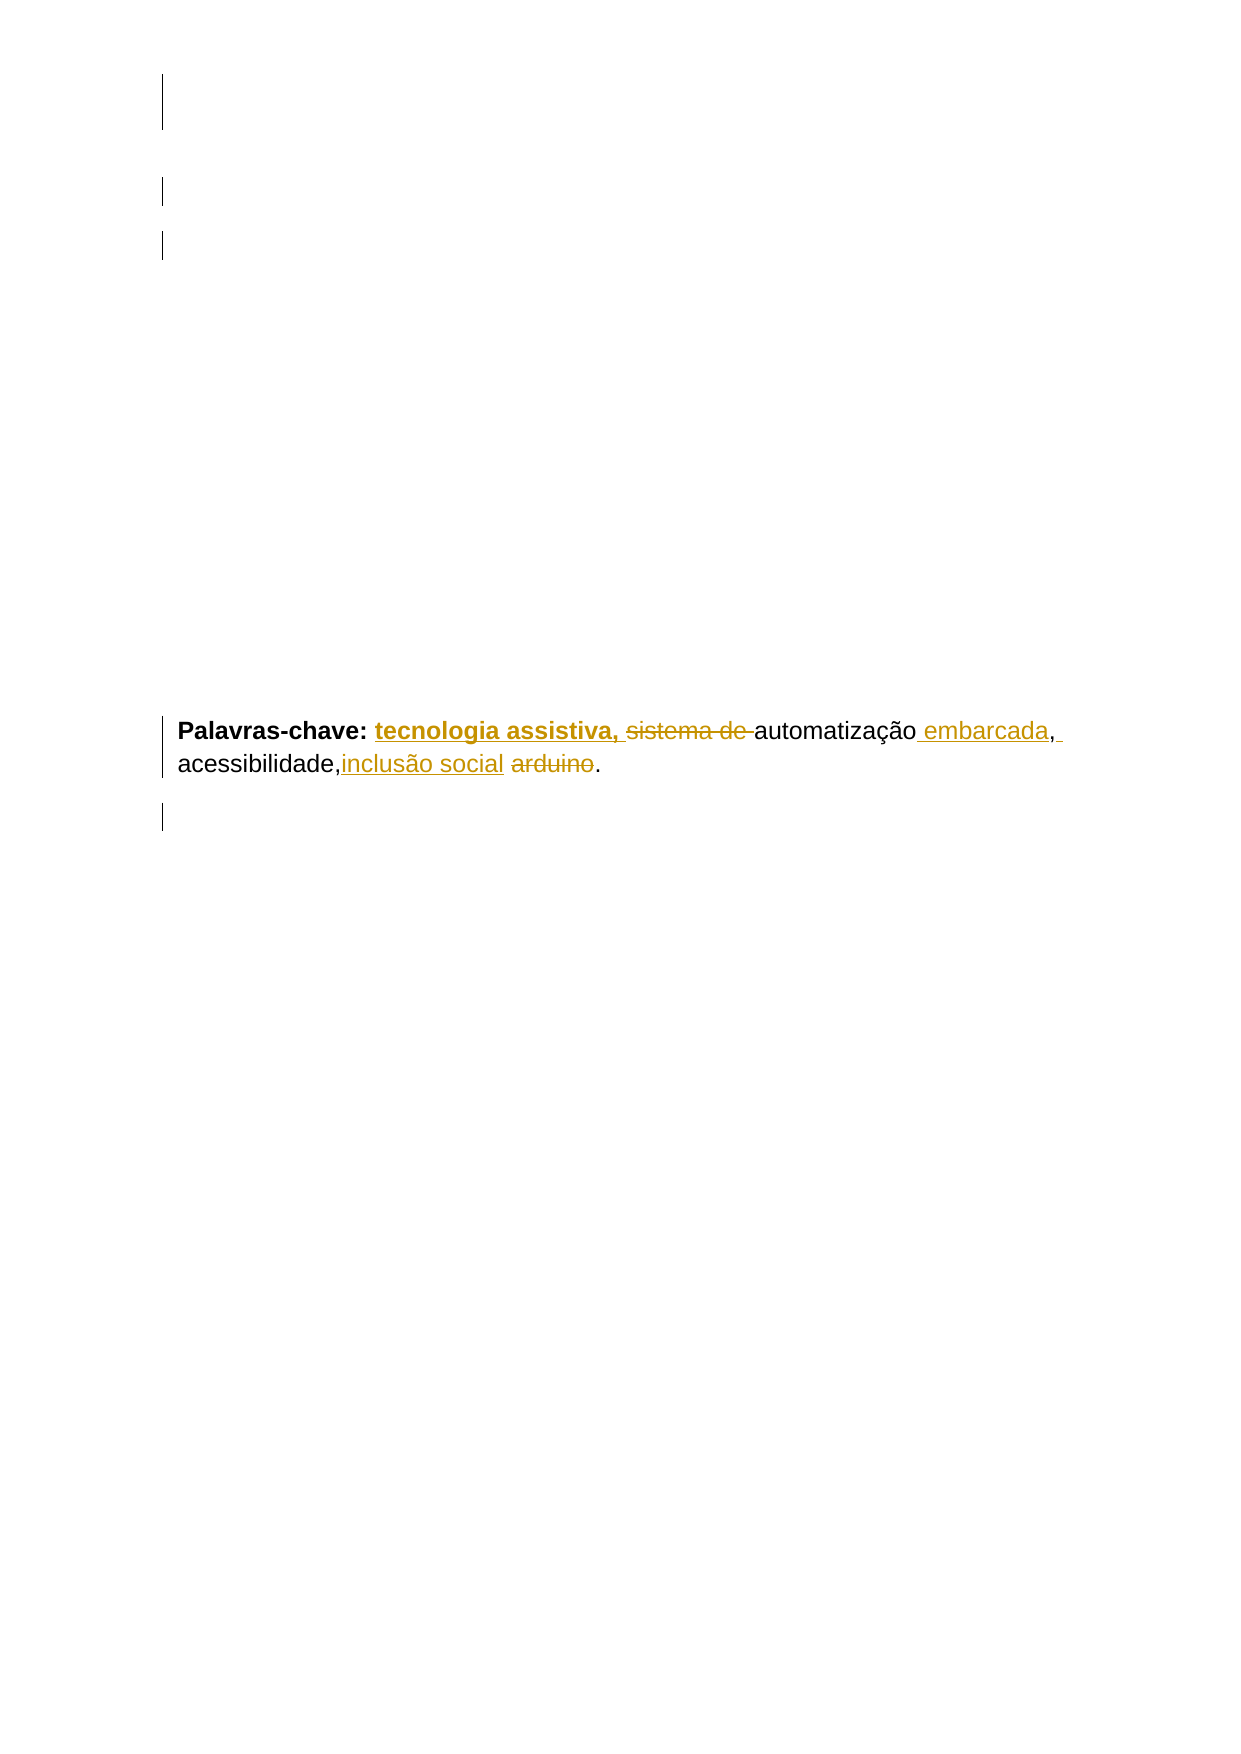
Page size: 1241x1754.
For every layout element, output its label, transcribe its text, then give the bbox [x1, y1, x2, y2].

text Palavras-chave: automatização,acessibilidade, . [177, 716, 1122, 777]
